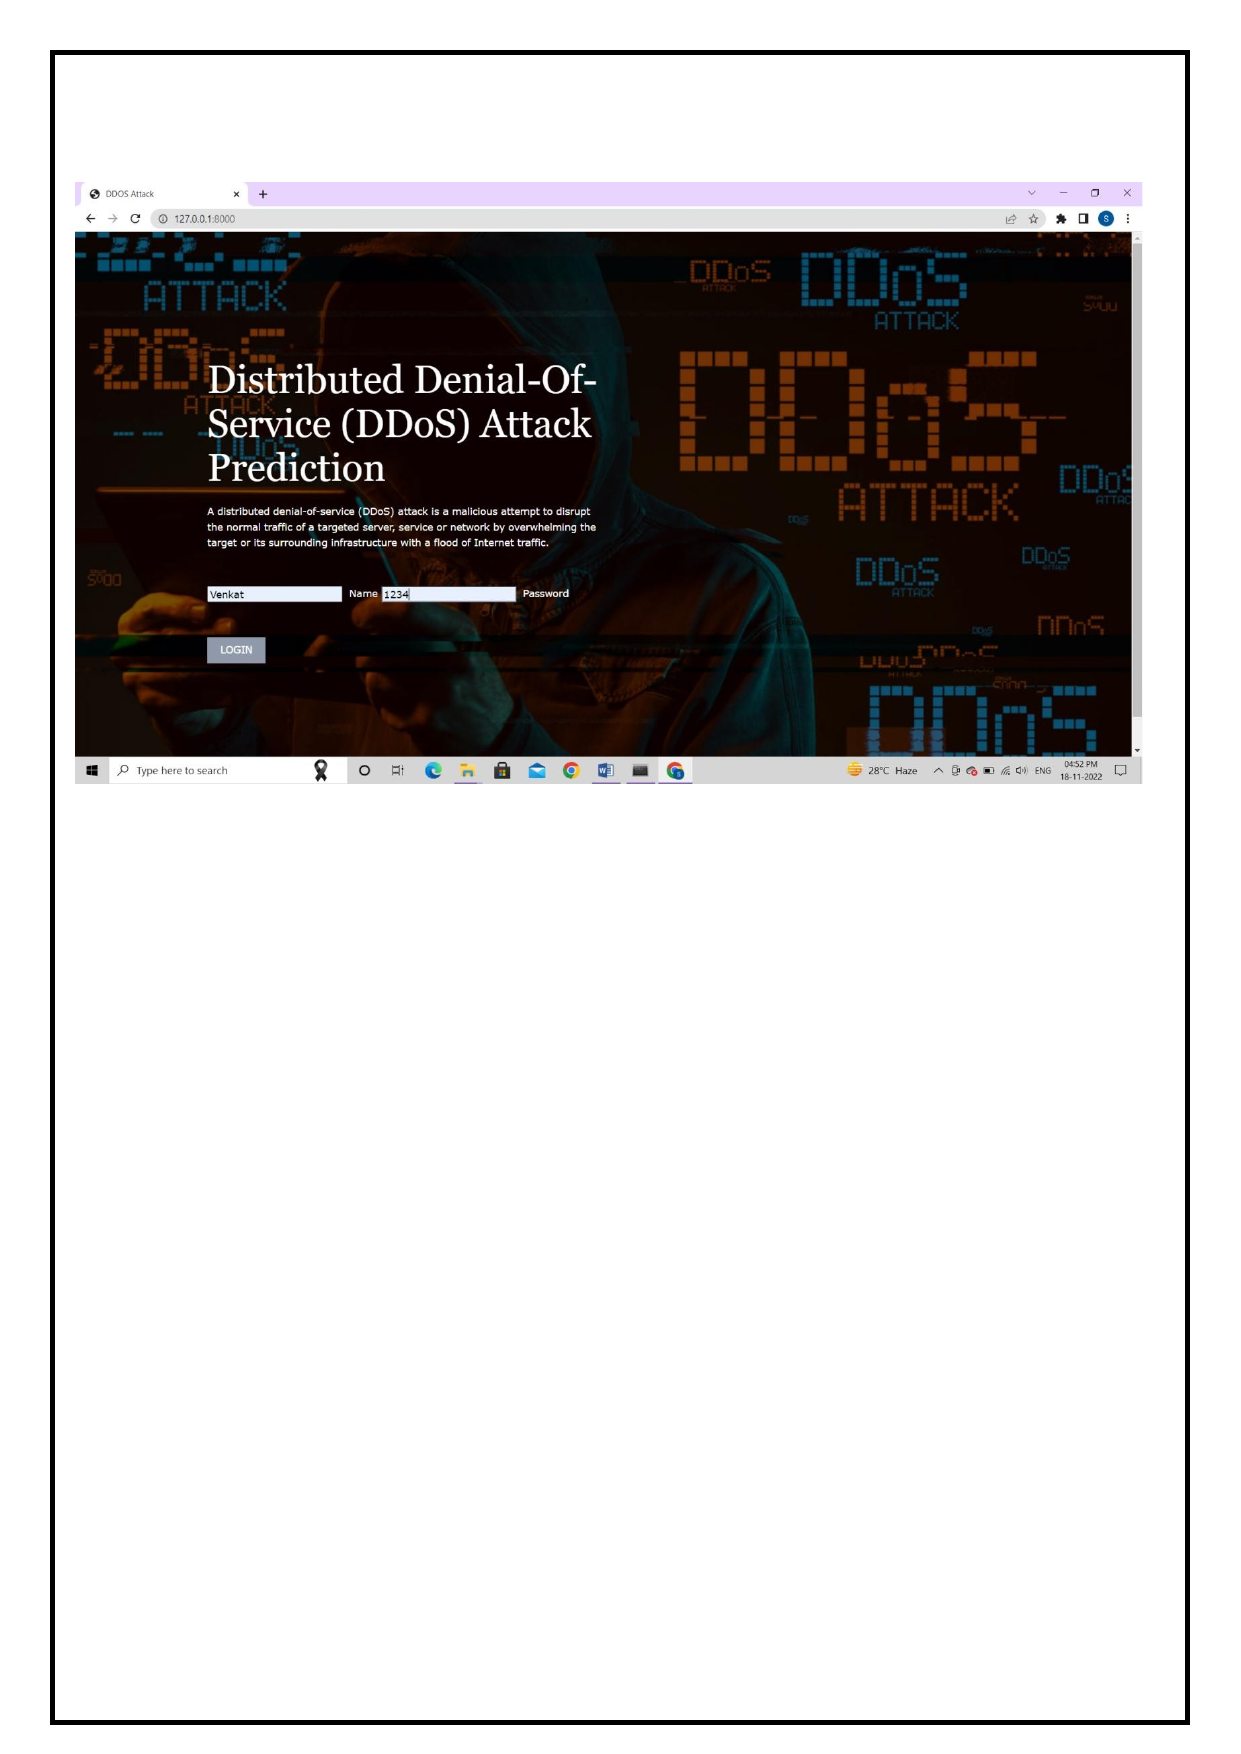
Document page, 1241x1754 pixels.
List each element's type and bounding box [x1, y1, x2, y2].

picture [75, 182, 1143, 784]
